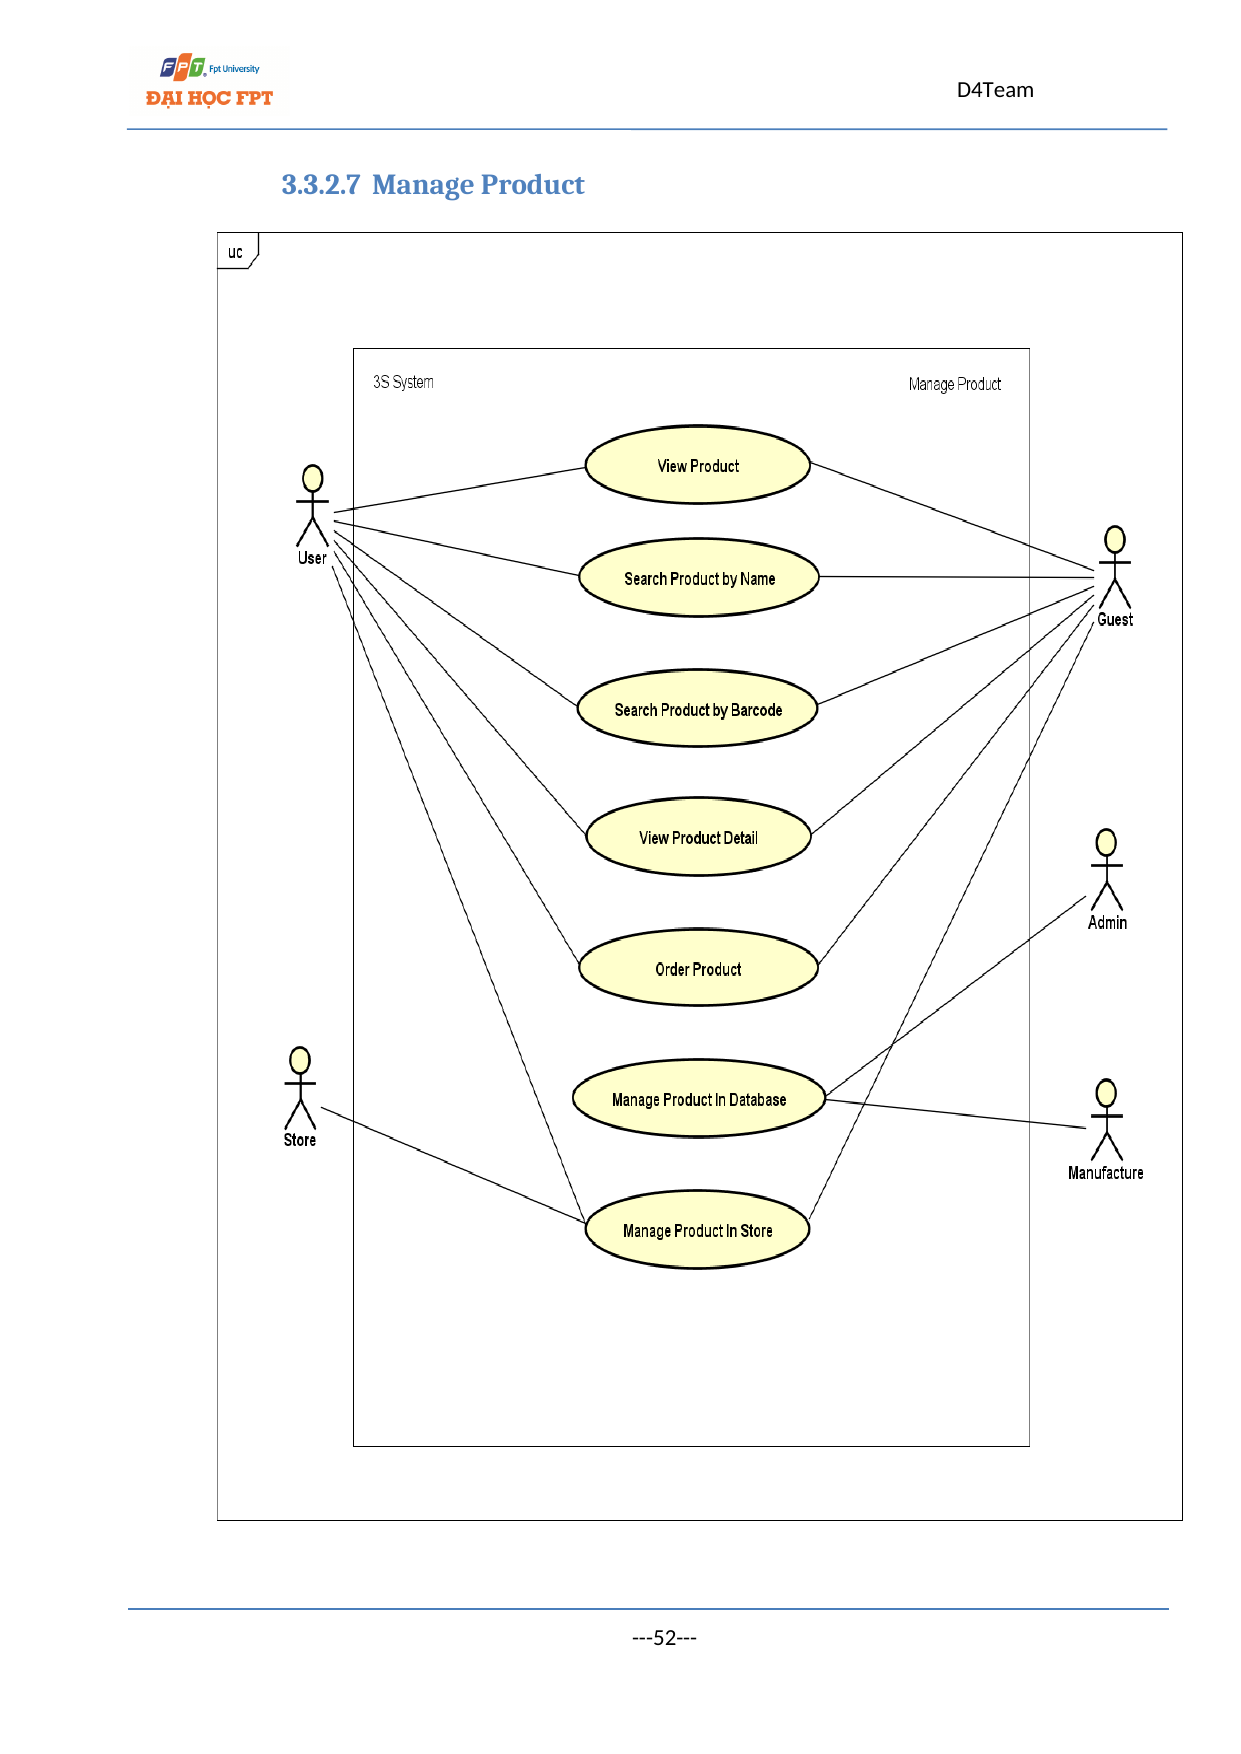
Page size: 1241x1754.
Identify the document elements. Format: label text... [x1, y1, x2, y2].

picture [129, 46, 290, 116]
subtitle Manage Product [282, 168, 1122, 202]
picture [206, 218, 1193, 1535]
